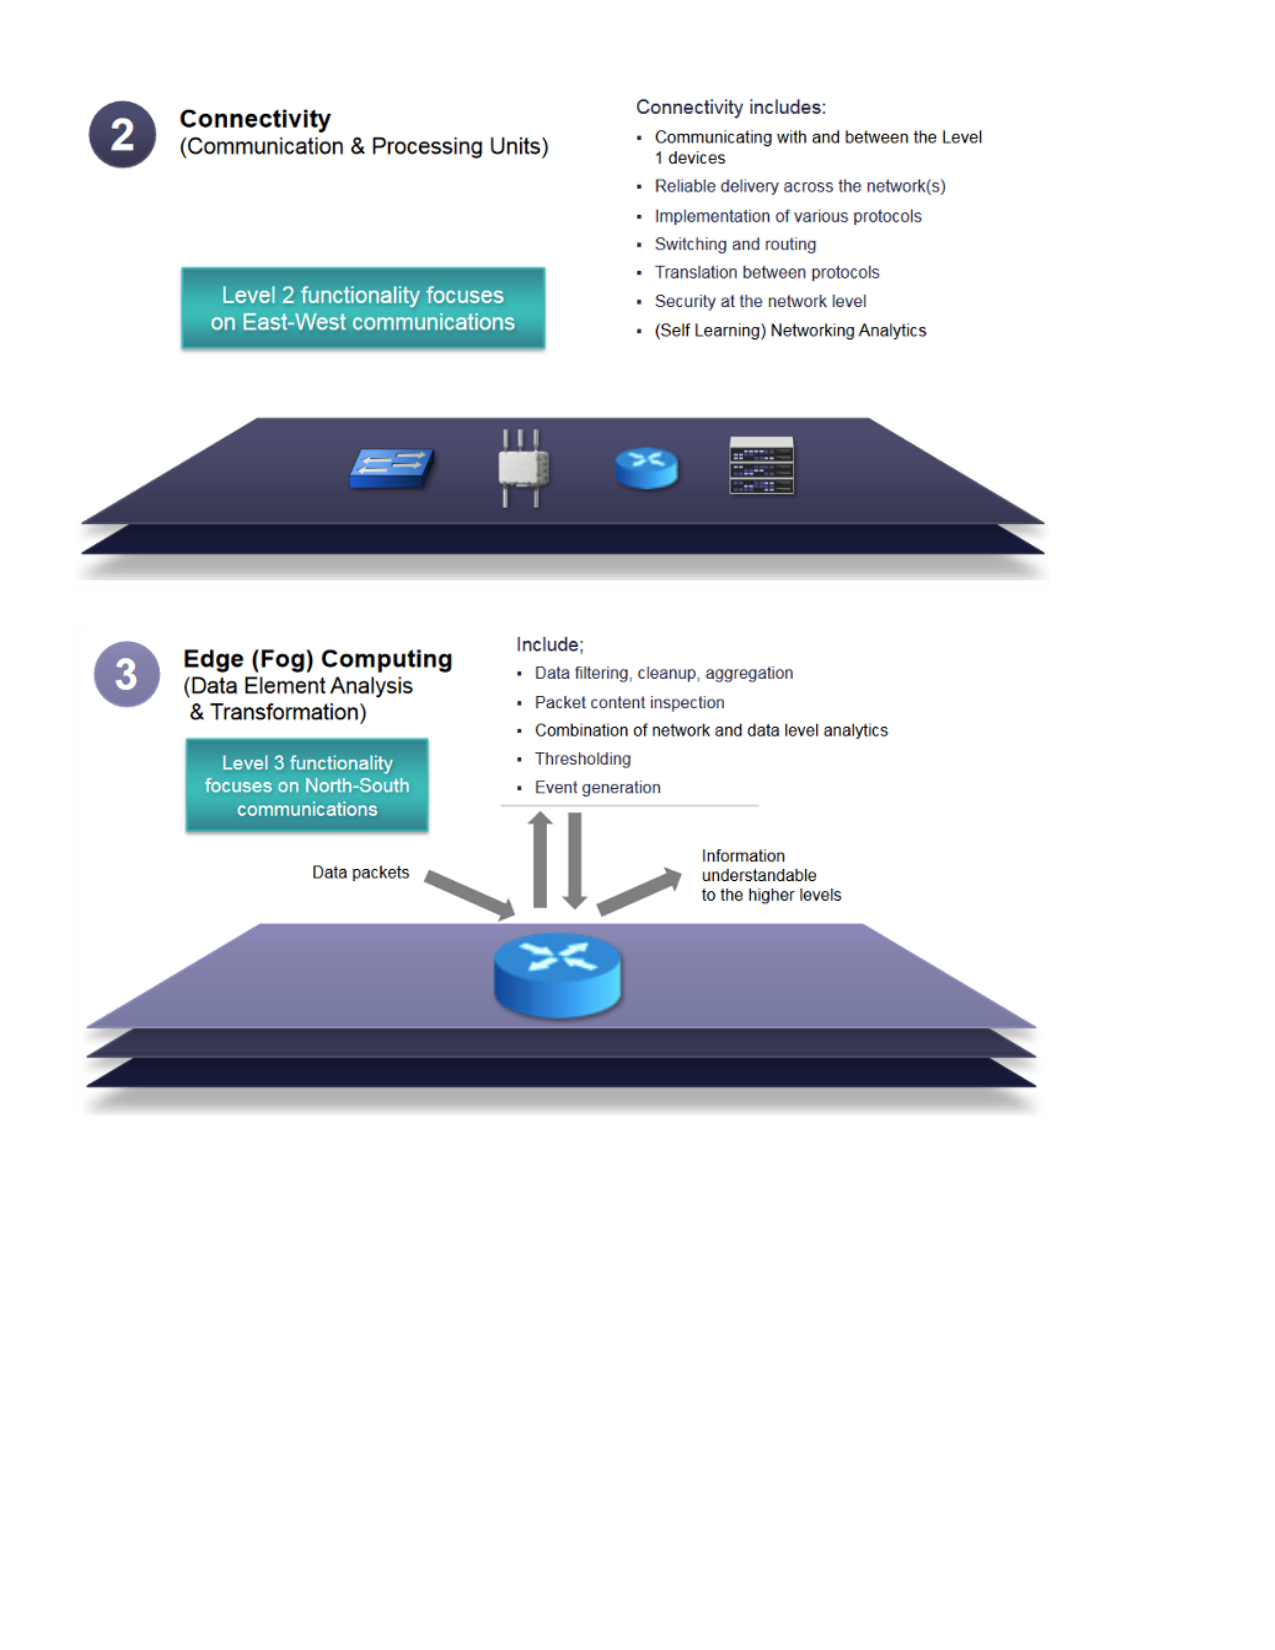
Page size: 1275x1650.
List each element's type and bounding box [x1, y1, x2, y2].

picture [75, 620, 1050, 1118]
picture [75, 75, 1050, 594]
